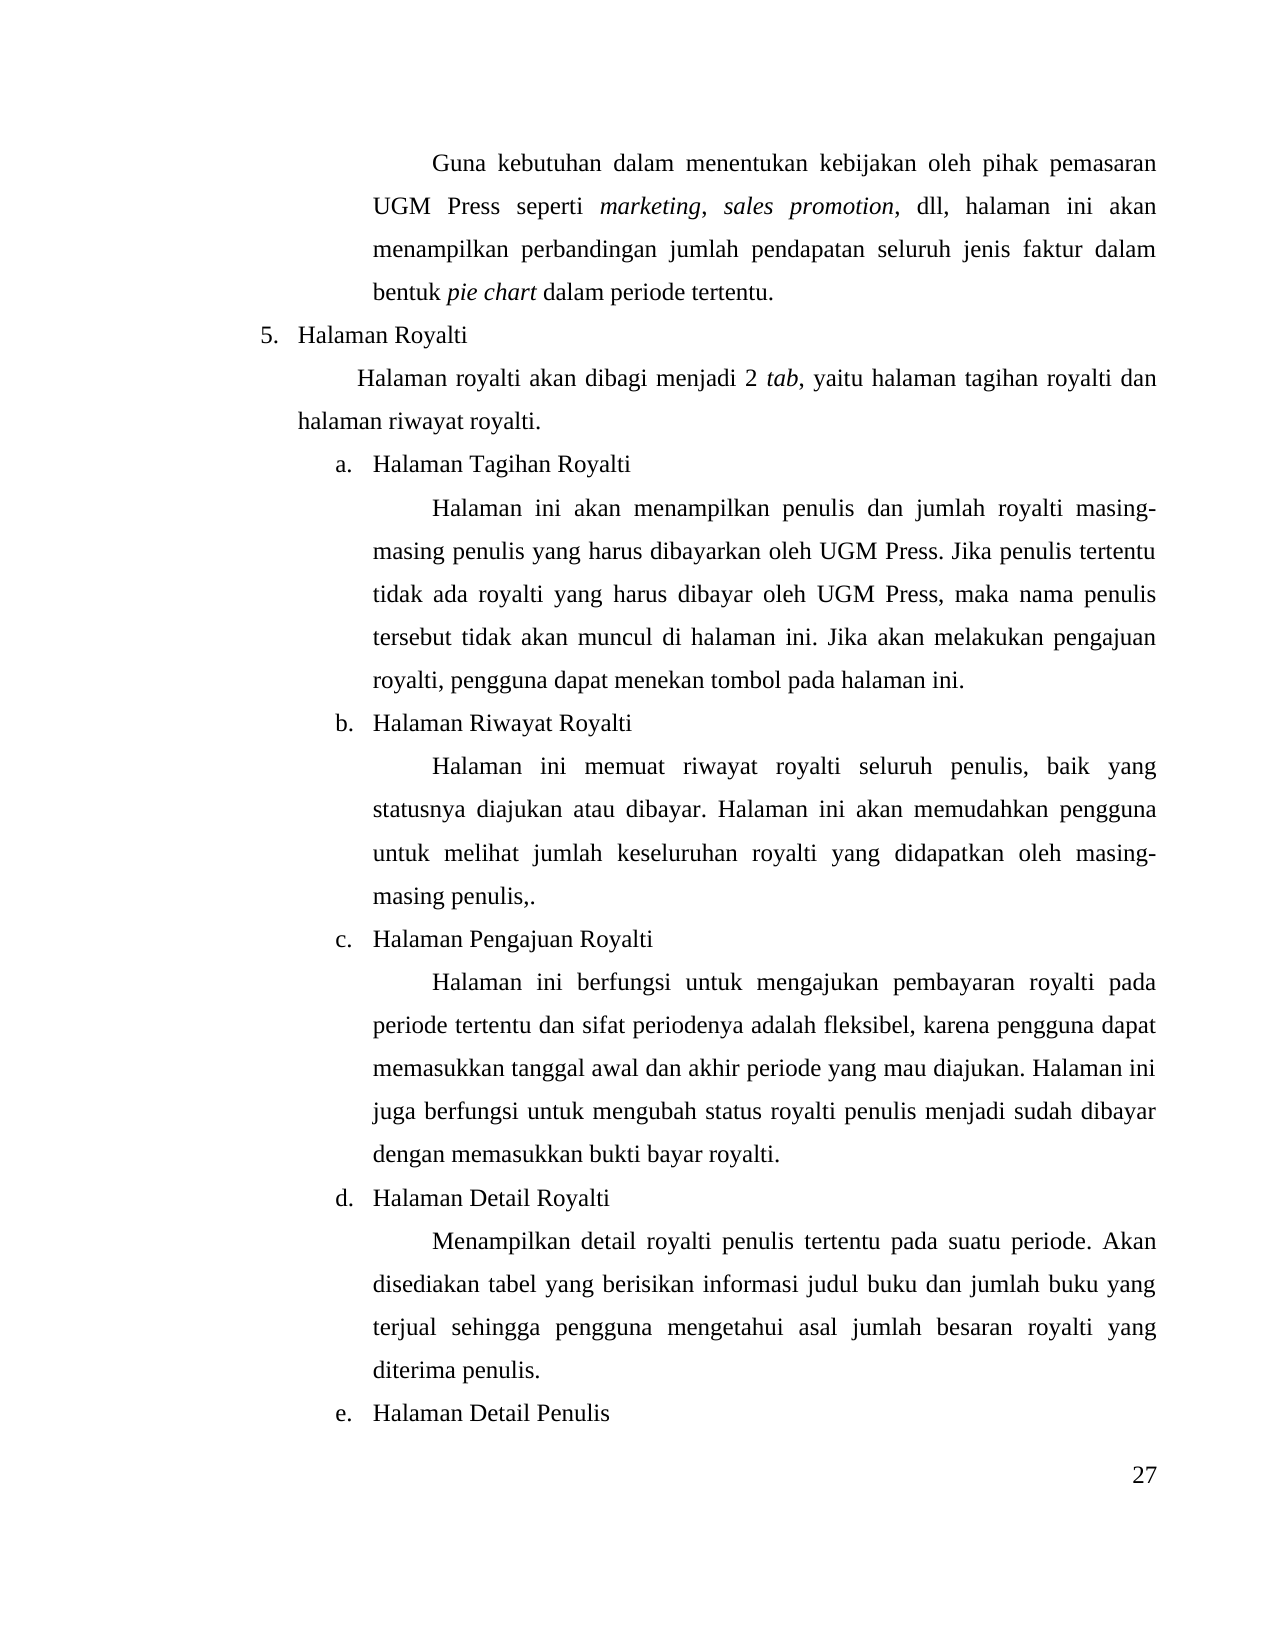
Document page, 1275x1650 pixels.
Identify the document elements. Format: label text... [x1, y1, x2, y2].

text Guna kebutuhan dalam menentukan kebijakan oleh pihak pemasaran UGM Press seperti marketing, sales promotion, dll, halaman ini akan menampilkan perbandingan jumlah pendapatan seluruh jenis faktur dalam bentuk pie chart dalam periode tertentu. [373, 148, 1157, 306]
list Halaman Tagihan Royalti [335, 449, 1157, 478]
text Menampilkan detail royalti penulis tertentu pada suatu periode. Akan disediakan tabel yang berisikan informasi judul buku dan jumlah buku yang terjual sehingga pengguna mengetahui asal jumlah besaran royalti yang diterima penulis. [373, 1226, 1157, 1384]
list Halaman Detail Royalti [335, 1183, 1157, 1211]
list Halaman Pengajuan Royalti [335, 924, 1157, 953]
list Halaman Detail Penulis [335, 1398, 1157, 1427]
text Halaman ini akan menampilkan penulis dan jumlah royalti masing-masing penulis yang harus dibayarkan oleh UGM Press. Jika penulis tertentu tidak ada royalti yang harus dibayar oleh UGM Press, maka nama penulis tersebut tidak akan muncul di halaman ini. Jika akan melakukan pengajuan royalti, pengguna dapat menekan tombol pada halaman ini. [373, 493, 1157, 694]
text Halaman ini memuat riwayat royalti seluruh penulis, baik yang statusnya diajukan atau dibayar. Halaman ini akan memudahkan pengguna untuk melihat jumlah keseluruhan royalti yang didapatkan oleh masing-masing penulis,. [373, 751, 1157, 909]
text Halaman royalti akan dibagi menjadi 2 tab, yaitu halaman tagihan royalti dan halaman riwayat royalti. [298, 363, 1157, 435]
list Halaman Riwayat Royalti [335, 708, 1157, 737]
text Halaman ini berfungsi untuk mengajukan pembayaran royalti pada periode tertentu dan sifat periodenya adalah fleksibel, karena pengguna dapat memasukkan tanggal awal dan akhir periode yang mau diajukan. Halaman ini juga berfungsi untuk mengubah status royalti penulis menjadi sudah dibayar dengan memasukkan bukti bayar royalti. [373, 967, 1157, 1168]
list Halaman Royalti [260, 320, 1157, 349]
